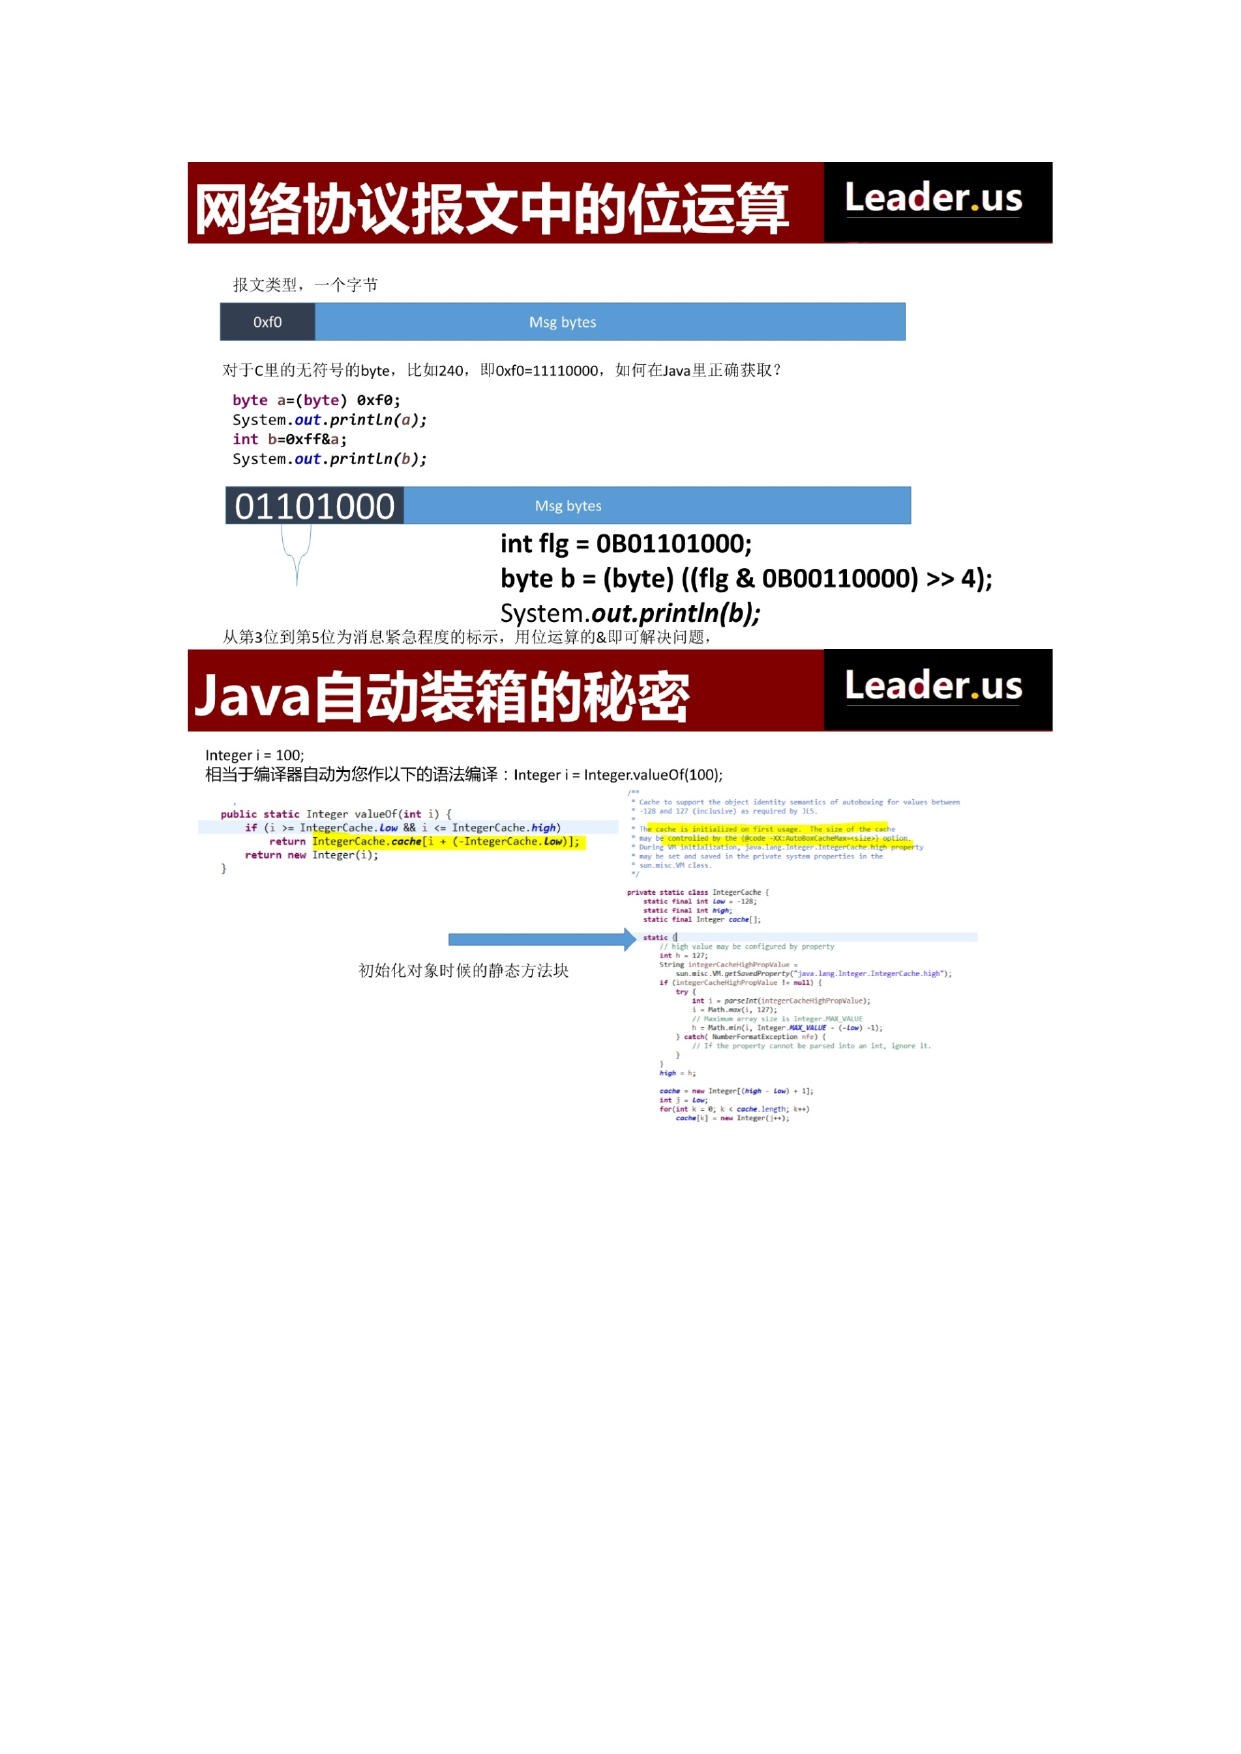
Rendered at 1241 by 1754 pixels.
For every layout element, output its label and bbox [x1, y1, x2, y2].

picture [187, 162, 1053, 1137]
